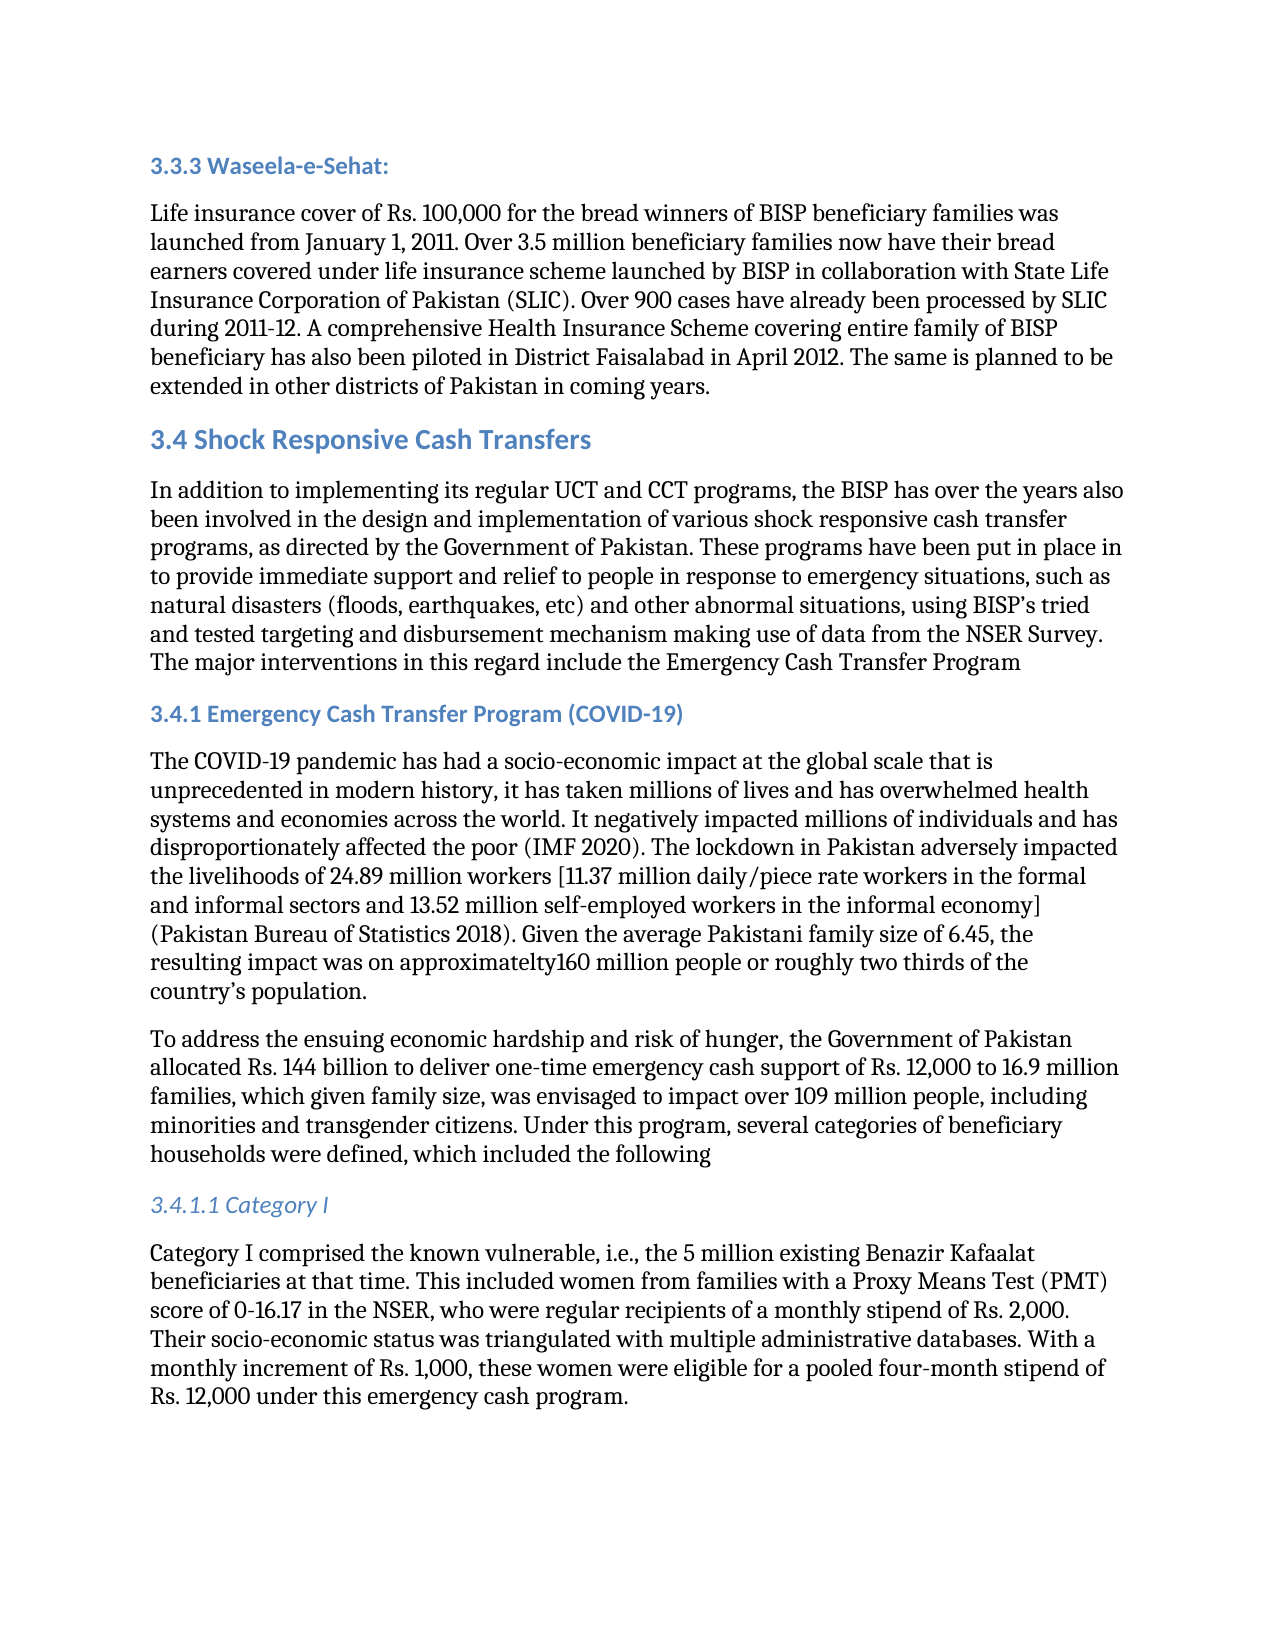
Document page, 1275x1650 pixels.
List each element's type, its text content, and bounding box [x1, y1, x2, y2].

text The COVID-19 pandemic has had a socio-economic impact at the global scale that is unprecedented in modern history, it has taken millions of lives and has overwhelmed health systems and economies across the world. It negatively impacted millions of individuals and has disproportionately affected the poor (IMF 2020). The lockdown in Pakistan adversely impacted the livelihoods of 24.89 million workers [11.37 million daily/piece rate workers in the formal and informal sectors and 13.52 million self-employed workers in the informal economy] (Pakistan Bureau of Statistics 2018). Given the average Pakistani family size of 6.45, the resulting impact was on approximatelty160 million people or roughly two thirds of the country’s population. [150, 747, 1125, 1006]
subtitle 3.4.1 Emergency Cash Transfer Program (COVID-19) [150, 698, 1125, 728]
text To address the ensuing economic hardship and risk of hunger, the Government of Pakistan allocated Rs. 144 billion to deliver one-time emergency cash support of Rs. 12,000 to 16.9 million families, which given family size, was envisaged to impact over 109 million people, including minorities and transgender citizens. Under this program, several categories of beneficiary households were defined, which included the following [150, 1024, 1125, 1168]
text Category I comprised the known vulnerable, i.e., the 5 million existing Benazir Kafaalat beneficiaries at that time. This included women from families with a Proxy Means Test (PMT) score of 0-16.17 in the NSER, who were regular recipients of a monthly stipend of Rs. 2,000. Their socio-economic status was triangulated with multiple administrative databases. With a monthly increment of Rs. 1,000, these women were eligible for a pooled four-month stipend of Rs. 12,000 under this emergency cash program. [150, 1238, 1125, 1411]
text In addition to implementing its regular UCT and CCT programs, the BISP has over the years also been involved in the design and implementation of various shock responsive cash transfer programs, as directed by the Government of Pakistan. These programs have been put in place in to provide immediate support and relief to people in response to emergency situations, such as natural disasters (floods, earthquakes, etc) and other abnormal situations, using BISP’s tried and tested targeting and disbursement mechanism making use of data from the NSER Survey. The major interventions in this regard include the Emergency Cash Transfer Program [150, 476, 1125, 677]
subtitle 3.4.1.1 Category I [150, 1189, 1125, 1220]
subtitle 3.3.3 Waseela-e-Sehat: [150, 150, 1125, 181]
subtitle 3.4 Shock Responsive Cash Transfers [150, 421, 1125, 457]
text Life insurance cover of Rs. 100,000 for the bread winners of BISP beneficiary families was launched from January 1, 2011. Over 3.5 million beneficiary families now have their bread earners covered under life insurance scheme launched by BISP in collaboration with State Life Insurance Corporation of Pakistan (SLIC). Over 900 cases have already been processed by SLIC during 2011-12. A comprehensive Health Insurance Scheme covering entire family of BISP beneficiary has also been piloted in District Faisalabad in April 2012. The same is planned to be extended in other districts of Pakistan in coming years. [150, 199, 1125, 401]
